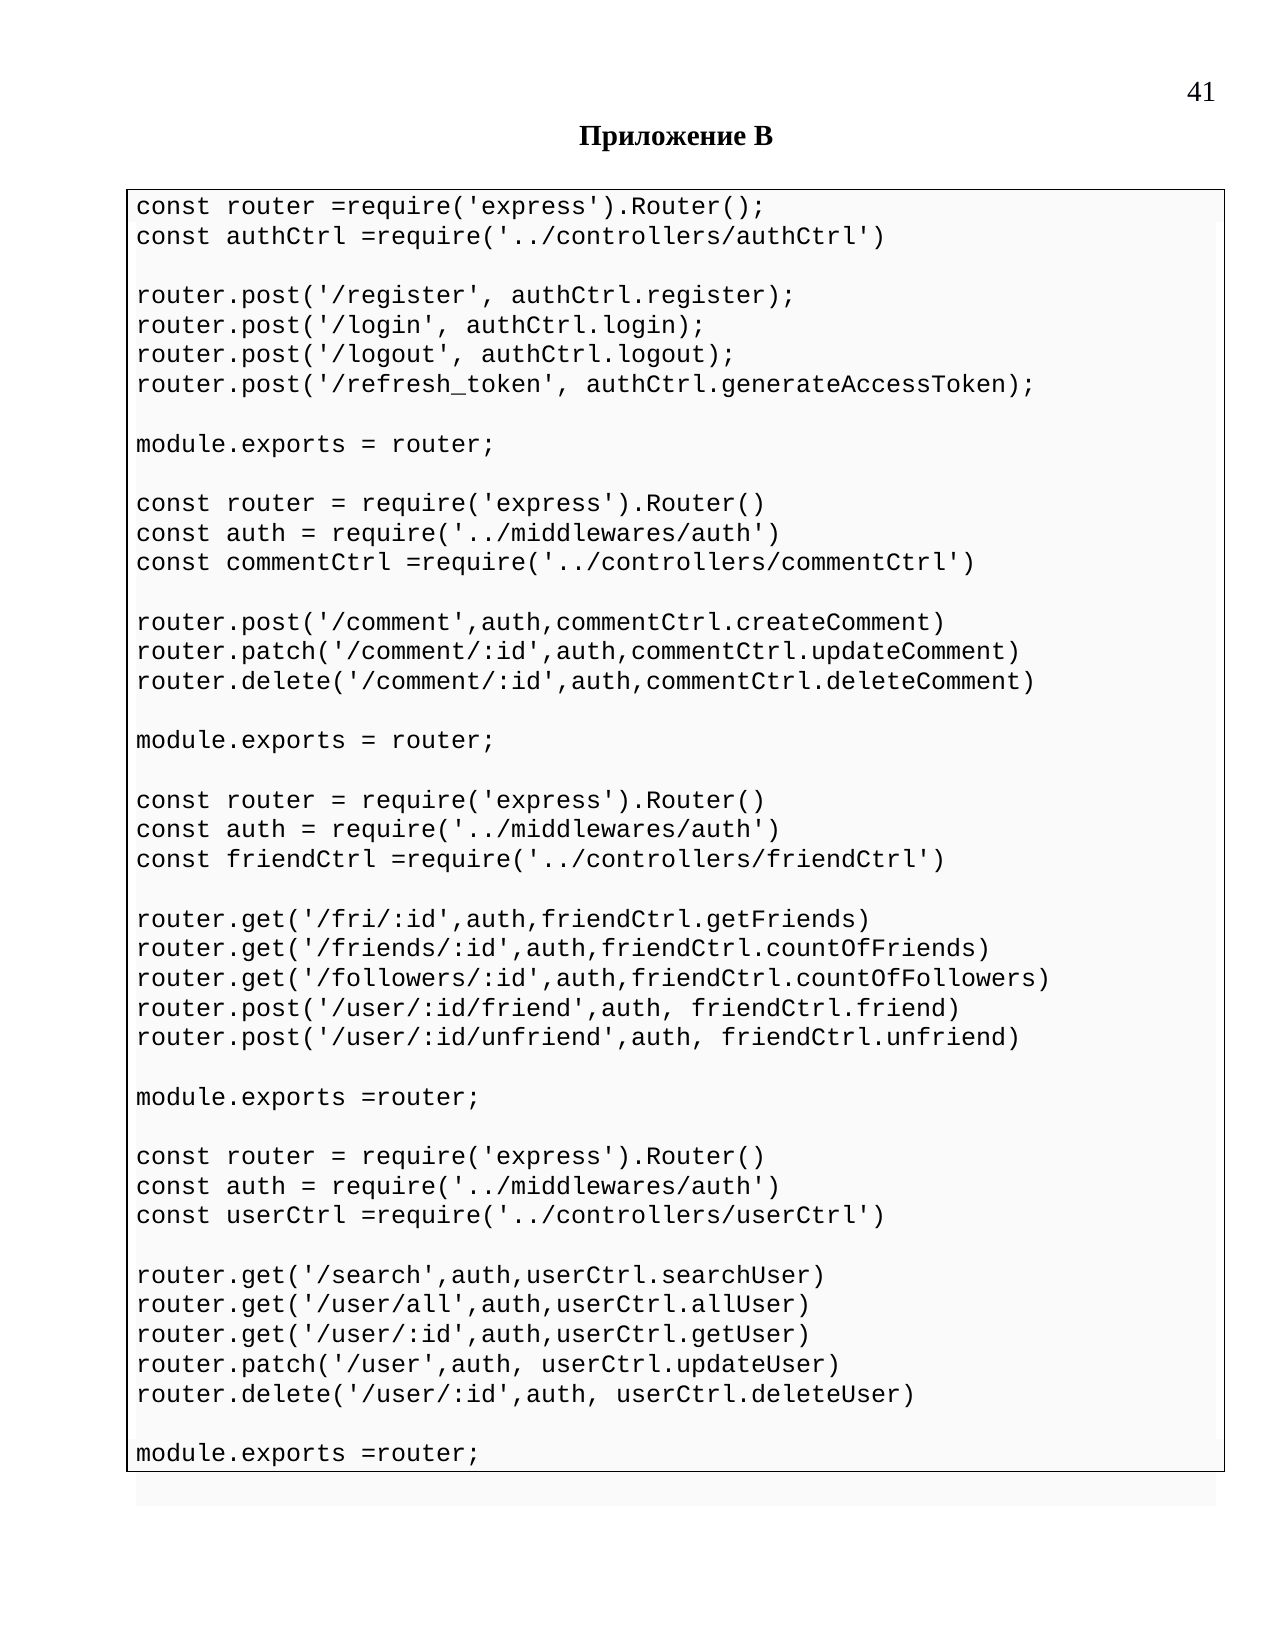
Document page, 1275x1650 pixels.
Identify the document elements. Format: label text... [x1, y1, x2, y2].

text const userCtrl =require('../controllers/userCtrl') [136, 1202, 1216, 1231]
text module.exports = router; [136, 727, 1216, 756]
text const router = require('express').Router() [136, 489, 1216, 519]
text module.exports =router; [128, 1436, 1224, 1471]
text router.get('/followers/:id',auth,friendCtrl.countOfFollowers) [136, 964, 1216, 994]
text router.post('/logout', authCtrl.logout); [136, 341, 1216, 370]
text router.post('/user/:id/friend',auth, friendCtrl.friend) [136, 994, 1216, 1023]
text const friendCtrl =require('../controllers/friendCtrl') [136, 845, 1216, 875]
text const router =require('express').Router(); [128, 190, 1224, 222]
text router.get('/user/all',auth,userCtrl.allUser) [136, 1291, 1216, 1320]
text const authCtrl =require('../controllers/authCtrl') [136, 222, 1216, 252]
text const auth = require('../middlewares/auth') [136, 1172, 1216, 1202]
text const commentCtrl =require('../controllers/commentCtrl') [136, 548, 1216, 578]
text router.get('/search',auth,userCtrl.searchUser) [136, 1261, 1216, 1291]
text router.get('/friends/:id',auth,friendCtrl.countOfFriends) [136, 934, 1216, 964]
text const router = require('express').Router() [136, 1142, 1216, 1172]
text router.post('/register', authCtrl.register); [136, 281, 1216, 311]
subtitle Приложение В [136, 118, 1216, 152]
text router.delete('/comment/:id',auth,commentCtrl.deleteComment) [136, 667, 1216, 697]
text router.delete('/user/:id',auth, userCtrl.deleteUser) [136, 1380, 1216, 1409]
text router.post('/login', authCtrl.login); [136, 311, 1216, 341]
text router.patch('/user',auth, userCtrl.updateUser) [136, 1350, 1216, 1380]
text router.get('/fri/:id',auth,friendCtrl.getFriends) [136, 905, 1216, 934]
text module.exports =router; [136, 1083, 1216, 1113]
text const router = require('express').Router() [136, 786, 1216, 816]
text module.exports = router; [136, 430, 1216, 459]
text router.get('/user/:id',auth,userCtrl.getUser) [136, 1320, 1216, 1350]
text router.post('/user/:id/unfriend',auth, friendCtrl.unfriend) [136, 1023, 1216, 1053]
text router.patch('/comment/:id',auth,commentCtrl.updateComment) [136, 638, 1216, 667]
text router.post('/comment',auth,commentCtrl.createComment) [136, 608, 1216, 638]
text const auth = require('../middlewares/auth') [136, 816, 1216, 845]
text const auth = require('../middlewares/auth') [136, 519, 1216, 548]
text router.post('/refresh_token', authCtrl.generateAccessToken); [136, 370, 1216, 400]
